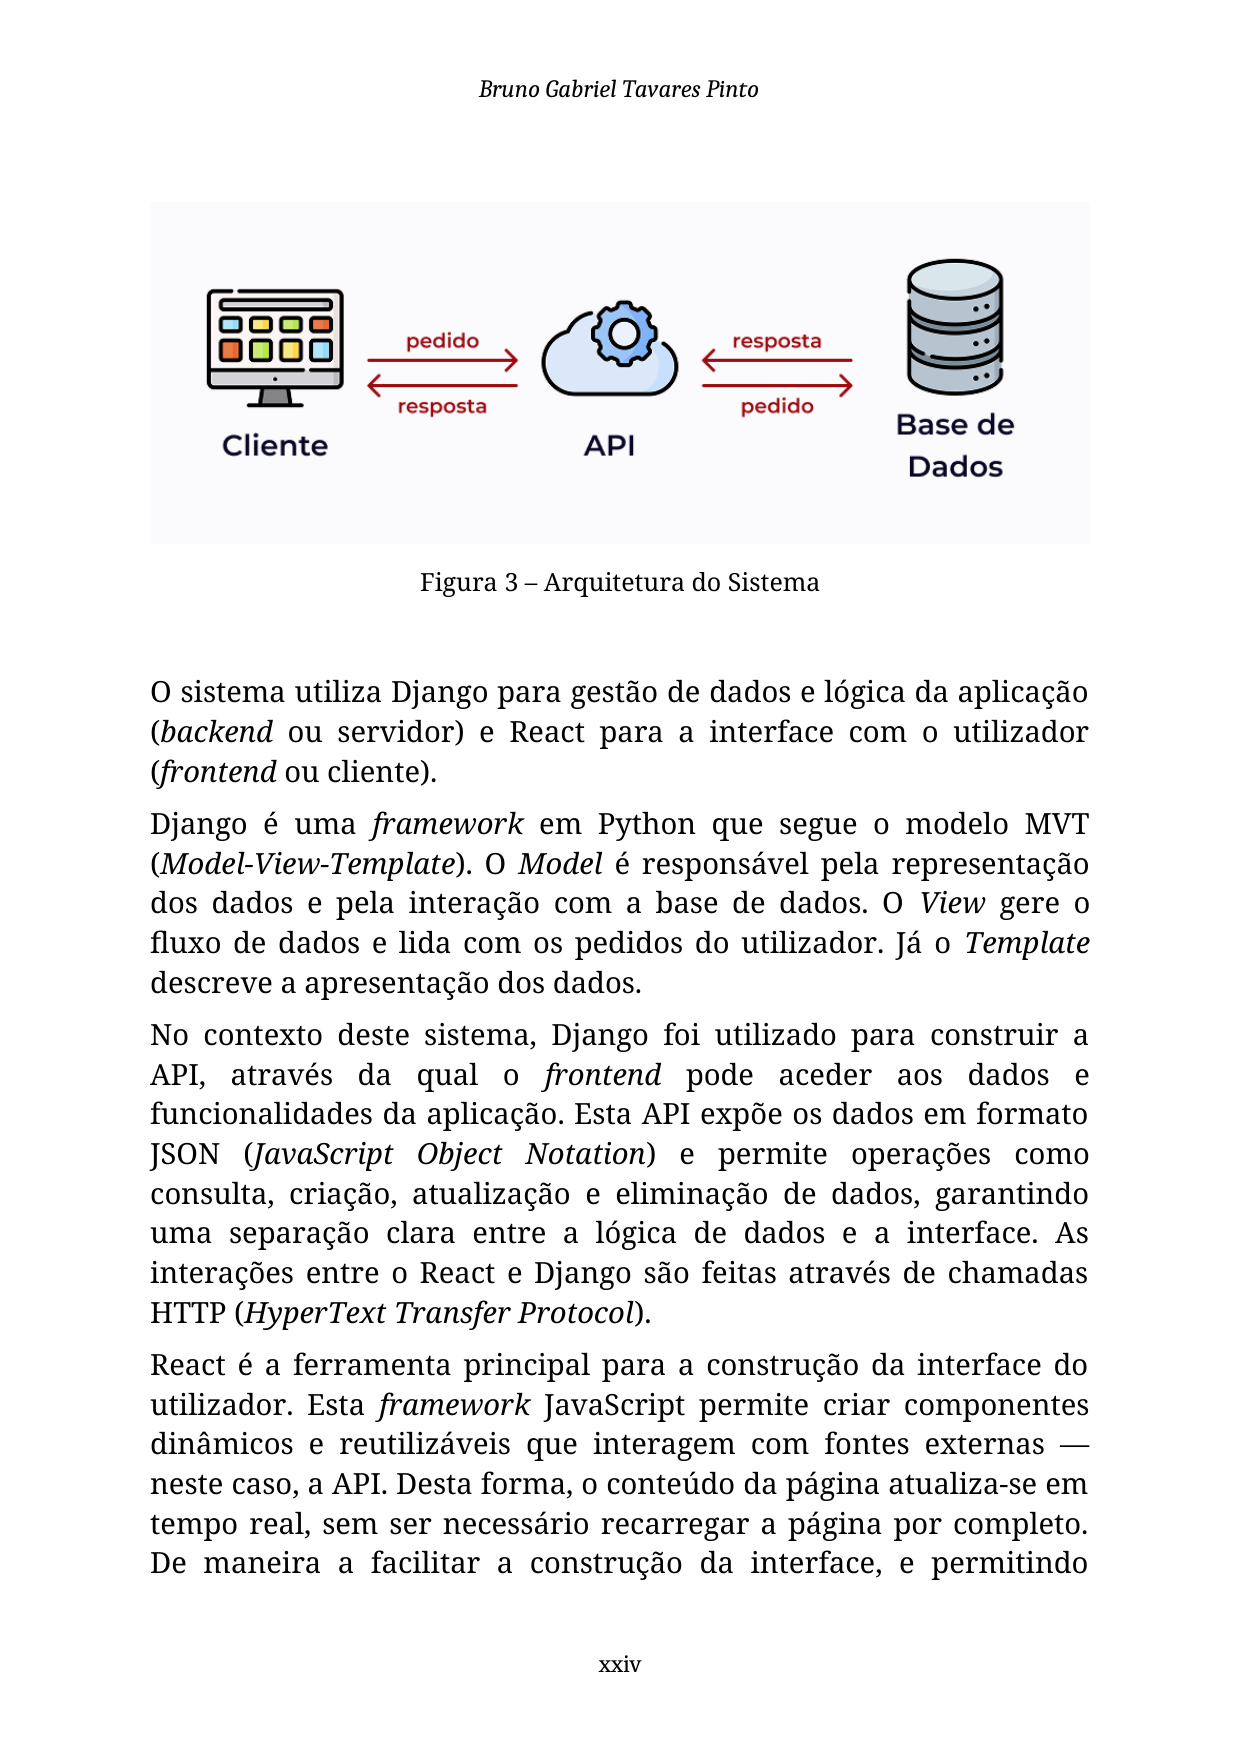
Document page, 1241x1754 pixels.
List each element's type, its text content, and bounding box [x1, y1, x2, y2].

picture [150, 202, 1091, 544]
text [150, 1344, 1090, 1582]
text O sistema utiliza Django para gestão de dados e lógica da aplicação (backend ou servidor) e React para a interface com o utilizador (frontend ou cliente). [150, 672, 1090, 791]
text Figura 3 – Arquitetura do Sistema [150, 564, 1090, 599]
text No contexto deste sistema, Django foi utilizado para construir a API, através da qual o frontend pode aceder aos dados e funcionalidades da aplicação. Esta API expõe os dados em formato JSON (JavaScript Object Notation) e permite operações como consulta, criação, atualização e eliminação de dados, garantindo uma separação clara entre a lógica de dados e a interface. As interações entre o React e Django são feitas através de chamadas HTTP (HyperText Transfer Protocol). [150, 1014, 1090, 1332]
text Django é uma framework em Python que segue o modelo MVT (Model-View-Template). O Model é responsável pela representação dos dados e pela interação com a base de dados. O View gere o fluxo de dados e lida com os pedidos do utilizador. Já o Template descreve a apresentação dos dados. [150, 803, 1090, 1002]
